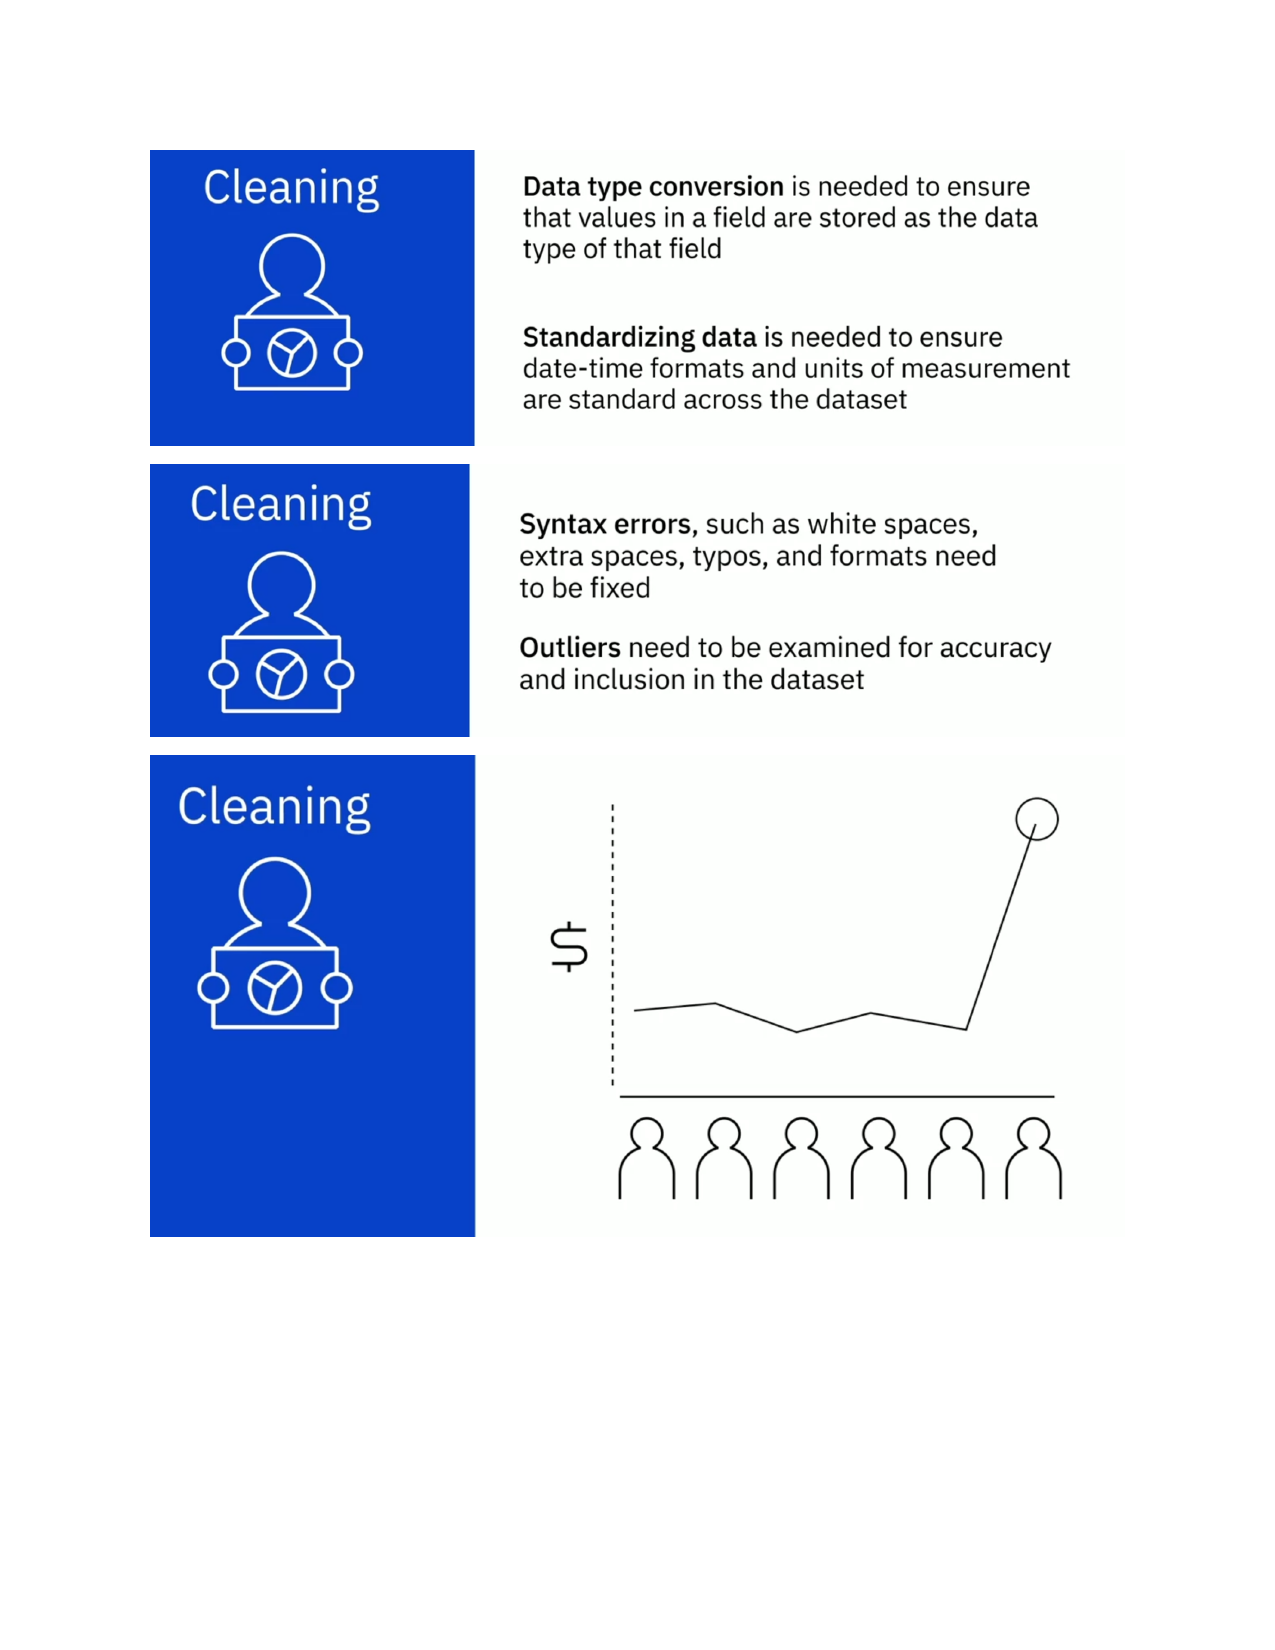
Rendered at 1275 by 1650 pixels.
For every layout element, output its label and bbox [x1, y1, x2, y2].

picture [150, 150, 1125, 446]
picture [150, 755, 1125, 1237]
picture [150, 464, 1125, 737]
